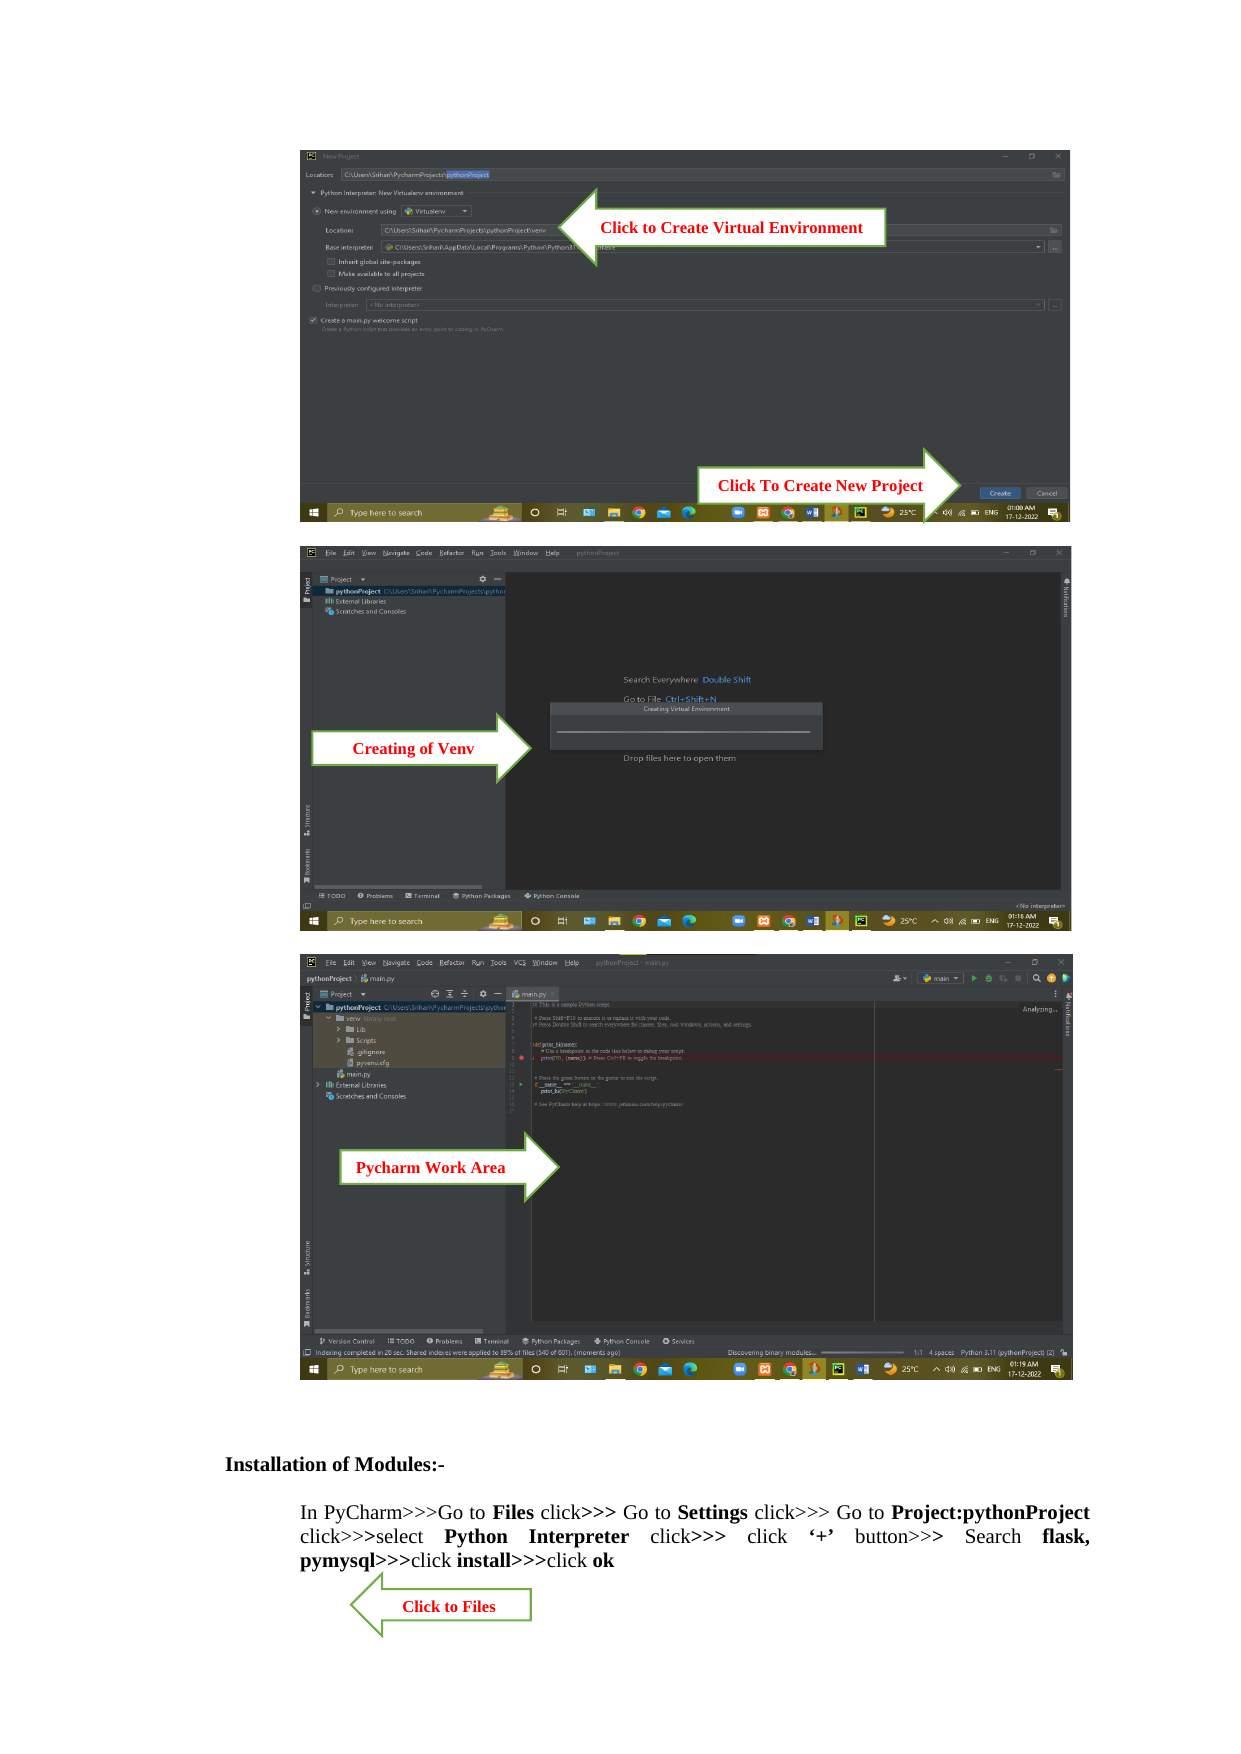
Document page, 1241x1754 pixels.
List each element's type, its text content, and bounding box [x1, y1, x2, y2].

text Installation of Modules:- [150, 1452, 1090, 1476]
picture [300, 150, 1071, 522]
text In PyCharm>>>Go to Files click>>> Go to Settings click>>> Go to Project:pythonProject click>>>select Python Interpreter click>>> click ‘+’ button>>> Search flask, pymysql>>>click install>>>click ok [300, 1500, 1090, 1572]
picture [300, 546, 1072, 931]
picture [300, 954, 1073, 1380]
